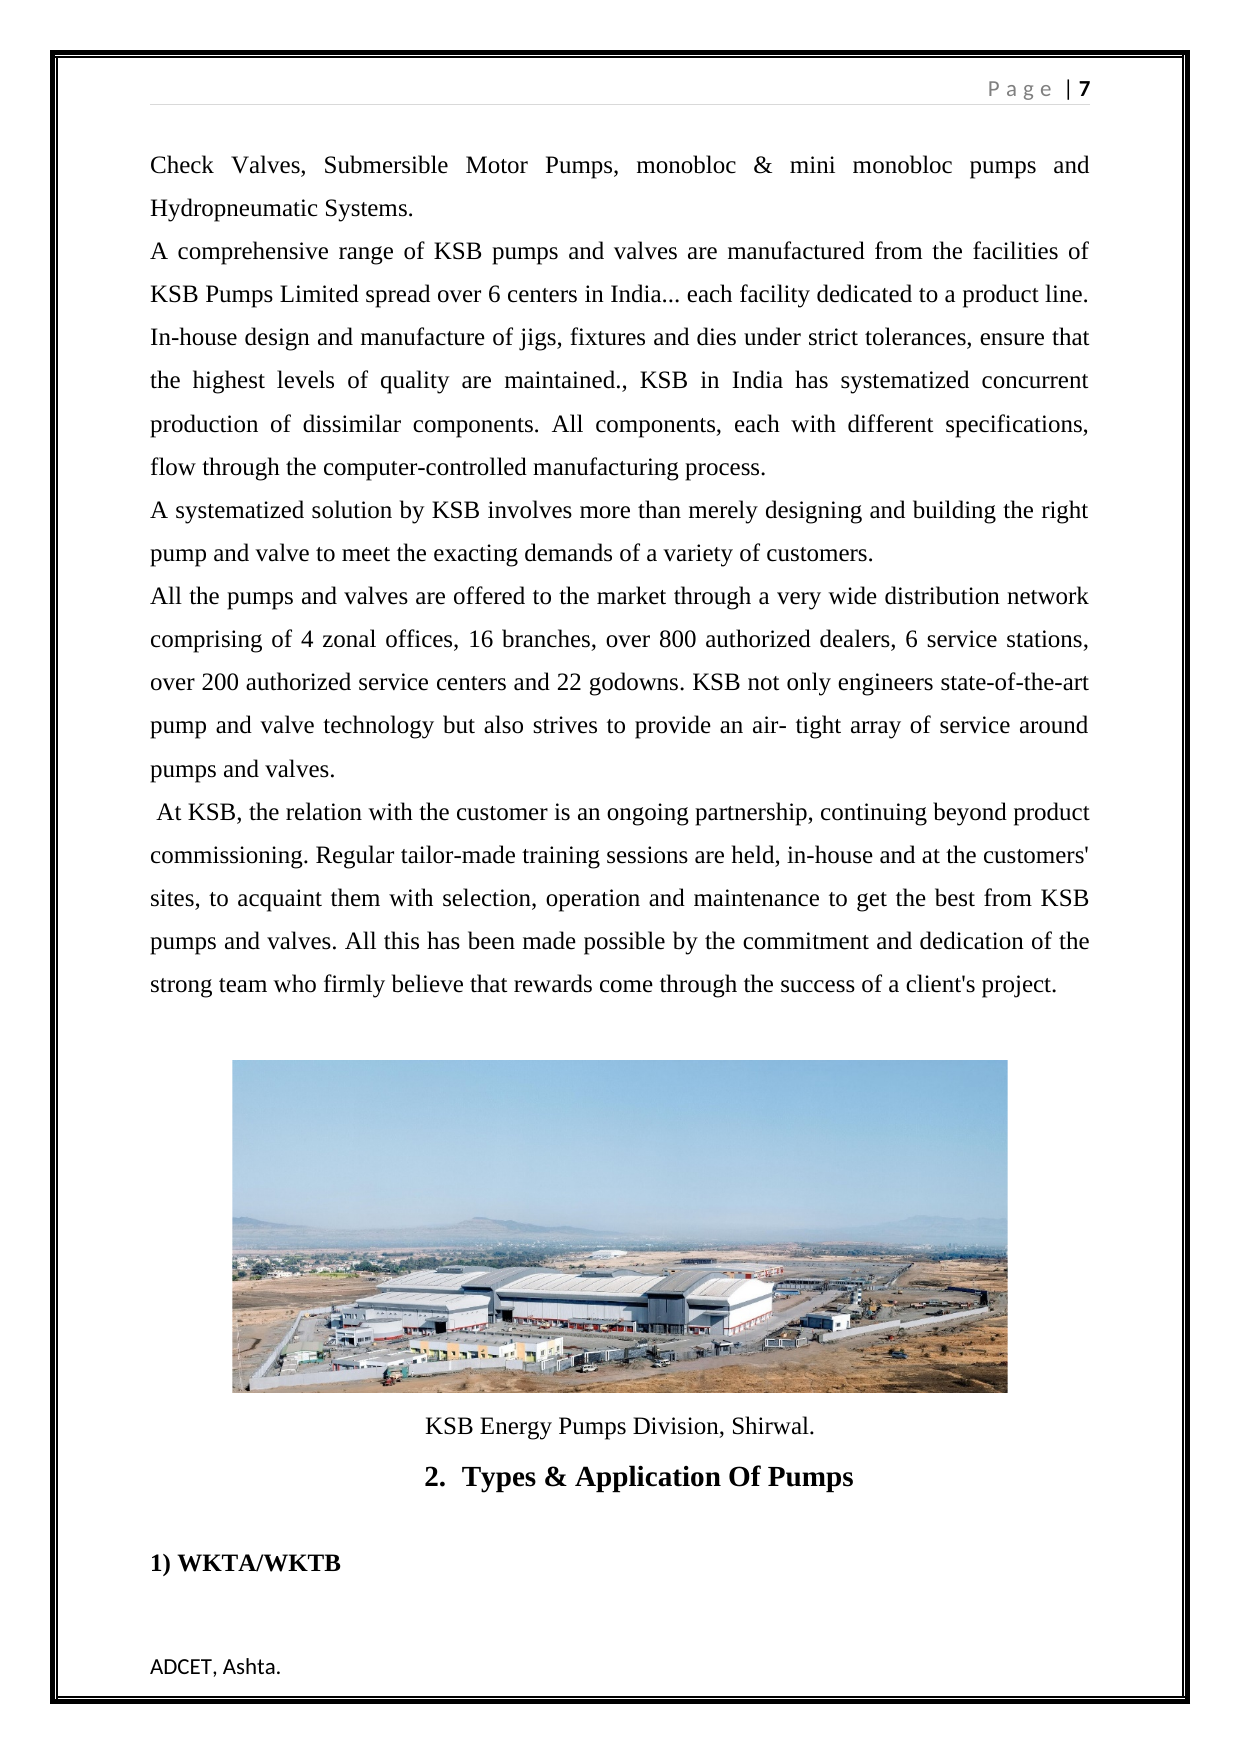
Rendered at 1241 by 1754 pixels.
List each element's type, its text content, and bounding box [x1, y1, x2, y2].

picture [232, 1060, 1008, 1393]
text KSB Energy Pumps Division, Shirwal. [150, 1411, 1090, 1440]
list At KSB, the relation with the customer is an ongoing partnership, continuing beyond product commissioning. Regular tailor-made training sessions are held, in-house and at the customers' sites, to acquaint them with selection, operation and maintenance to get the best from KSB pumps and valves. All this has been made possible by the commitment and dedication of the strong team who firmly believe that rewards come through the success of a client's project. [150, 797, 1090, 998]
list A systematized solution by KSB involves more than merely designing and building the right pump and valve to meet the exacting demands of a variety of customers. [150, 495, 1090, 567]
list Types & Application Of Pumps [187, 1459, 1090, 1492]
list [150, 150, 1090, 222]
list A comprehensive range of KSB pumps and valves are manufactured from the facilities of KSB Pumps Limited spread over 6 centers in India... each facility dedicated to a product line. In-house design and manufacture of jigs, fixtures and dies under strict tolerances, ensure that the highest levels of quality are maintained., KSB in India has systematized concurrent production of dissimilar components. All components, each with different specifications, flow through the computer-controlled manufacturing process. [150, 236, 1090, 481]
text 1) WKTA/WKTB [150, 1548, 1090, 1577]
list All the pumps and valves are offered to the market through a very wide distribution network comprising of 4 zonal offices, 16 branches, over 800 authorized dealers, 6 service stations, over 200 authorized service centers and 22 godowns. KSB not only engineers state-of-the-art pump and valve technology but also strives to provide an air- tight array of service around pumps and valves. [150, 581, 1090, 782]
